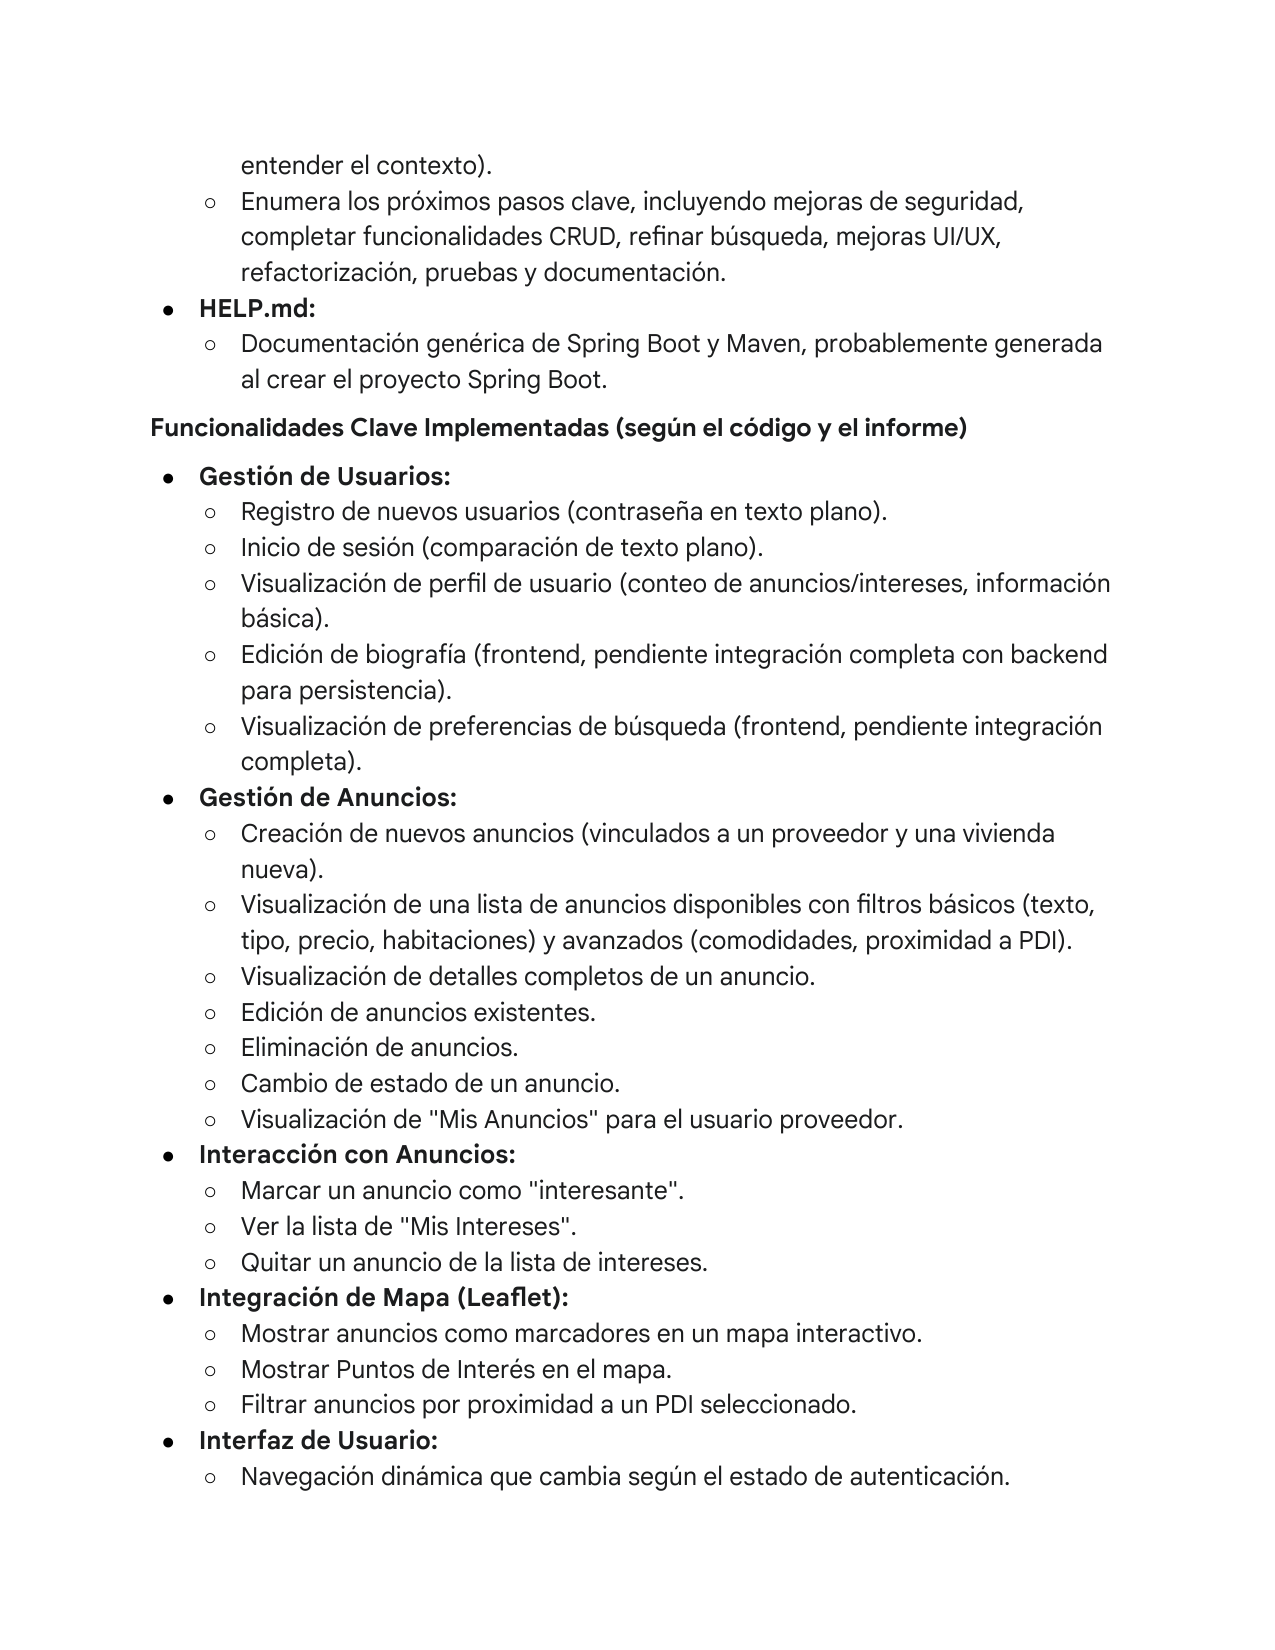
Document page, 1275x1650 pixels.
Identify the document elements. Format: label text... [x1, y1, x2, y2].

list Visualización de preferencias de búsqueda (frontend, pendiente integración completa). [203, 711, 1125, 778]
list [203, 150, 1125, 181]
list Integración de Mapa (Leaflet): [161, 1283, 1125, 1314]
list Visualización de detalles completos de un anuncio. [203, 961, 1125, 992]
list Gestión de Anuncios: [161, 782, 1125, 814]
list Creación de nuevos anuncios (vinculados a un proveedor y una vivienda nueva). [203, 818, 1125, 885]
list Quitar un anuncio de la lista de intereses. [203, 1247, 1125, 1278]
list Navegación dinámica que cambia según el estado de autenticación. [203, 1461, 1125, 1493]
list Documentación genérica de Spring Boot y Maven, probablemente generada al crear el proyecto Spring Boot. [203, 329, 1125, 396]
list Marcar un anuncio como "interesante". [203, 1175, 1125, 1207]
list Visualización de una lista de anuncios disponibles con filtros básicos (texto, tipo, precio, habitaciones) y avanzados (comodidades, proximidad a PDI). [203, 889, 1125, 957]
list Inicio de sesión (comparación de texto plano). [203, 532, 1125, 564]
list Gestión de Usuarios: [161, 461, 1125, 492]
list Cambio de estado de un anuncio. [203, 1068, 1125, 1099]
list Visualización de "Mis Anuncios" para el usuario proveedor. [203, 1104, 1125, 1135]
list Filtrar anuncios por proximidad a un PDI seleccionado. [203, 1390, 1125, 1421]
list HELP.md: [161, 293, 1125, 324]
list Interfaz de Usuario: [161, 1426, 1125, 1457]
list Registro de nuevos usuarios (contraseña en texto plano). [203, 497, 1125, 528]
list Ver la lista de "Mis Intereses". [203, 1211, 1125, 1242]
list Eliminación de anuncios. [203, 1032, 1125, 1064]
list Interacción con Anuncios: [161, 1140, 1125, 1171]
list Enumera los próximos pasos clave, incluyendo mejoras de seguridad, completar funcionalidades CRUD, refinar búsqueda, mejoras UI/UX, refactorización, pruebas y documentación. [203, 186, 1125, 288]
subtitle Funcionalidades Clave Implementadas (según el código y el informe) [150, 413, 1125, 444]
list Mostrar Puntos de Interés en el mapa. [203, 1354, 1125, 1385]
list Visualización de perfil de usuario (conteo de anuncios/intereses, información básica). [203, 568, 1125, 635]
list Mostrar anuncios como marcadores en un mapa interactivo. [203, 1318, 1125, 1350]
list Edición de biografía (frontend, pendiente integración completa con backend para persistencia). [203, 639, 1125, 707]
list Edición de anuncios existentes. [203, 997, 1125, 1028]
